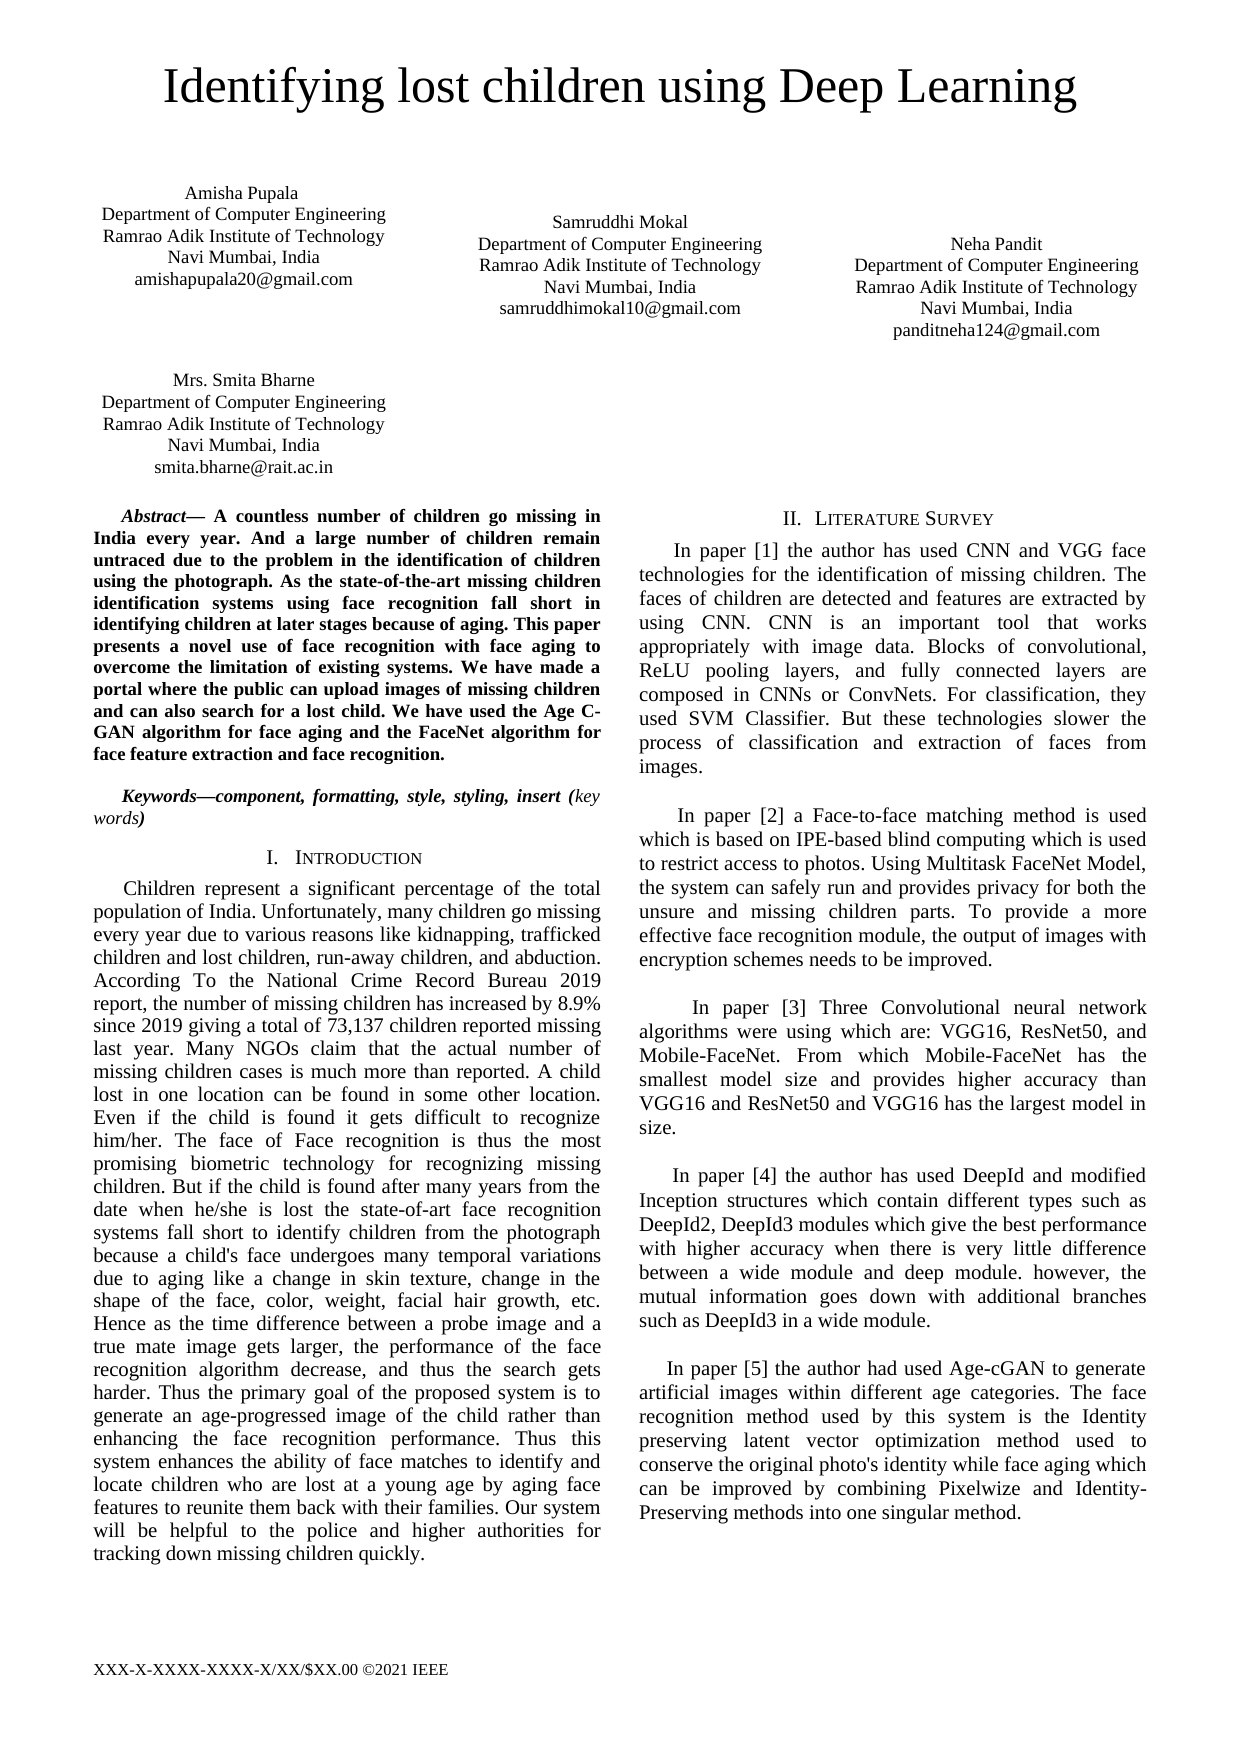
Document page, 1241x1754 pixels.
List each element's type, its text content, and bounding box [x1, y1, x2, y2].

subtitle Introduction [93, 845, 601, 869]
title Identifying lost children using Deep Learning [93, 56, 1147, 114]
text In paper [5] the author had used Age-cGAN to generate artificial images within different age categories. The face recognition method used by this system is the Identity preserving latent vector optimization method used to conserve the original photo's identity while face aging which can be improved by combining Pixelwize and Identity-Preserving methods into one singular method. [639, 1356, 1147, 1524]
text Amisha Pupala Department of Computer Engineering Ramrao Adik Institute of Technology Navi Mumbai, India amishapupala20@gmail.com [93, 182, 394, 289]
text Mrs. Smita Bharne Department of Computer Engineering Ramrao Adik Institute of Technology Navi Mumbai, India smita.bharne@rait.ac.in [93, 369, 394, 477]
text Keywords—component, formatting, style, styling, insert (key words) [93, 785, 601, 828]
text Neha Pandit Department of Computer Engineering Ramrao Adik Institute of Technology Navi Mumbai, India panditneha124@gmail.com [846, 211, 1147, 340]
text In paper [3] Three Convolutional neural network algorithms were using which are: VGG16, ResNet50, and Mobile-FaceNet. From which Mobile-FaceNet has the smallest model size and provides higher accuracy than VGG16 and ResNet50 and VGG16 has the largest model in size. [639, 995, 1147, 1139]
text Children represent a significant percentage of the total population of India. Unfortunately, many children go missing every year due to various reasons like kidnapping, trafficked children and lost children, run-away children, and abduction. According To the National Crime Record Bureau 2019 report, the number of missing children has increased by 8.9% since 2019 giving a total of 73,137 children reported missing last year. Many NGOs claim that the actual number of missing children cases is much more than reported. A child lost in one location can be found in some other location. Even if the child is found it gets difficult to recognize him/her. The face of Face recognition is thus the most promising biometric technology for recognizing missing children. But if the child is found after many years from the date when he/she is lost the state-of-art face recognition systems fall short to identify children from the photograph because a child's face undergoes many temporal variations due to aging like a change in skin texture, change in the shape of the face, color, weight, facial hair growth, etc. Hence as the time difference between a probe image and a true mate image gets larger, the performance of the face recognition algorithm decrease, and thus the search gets harder. Thus the primary goal of the proposed system is to generate an age-progressed image of the child rather than enhancing the face recognition performance. Thus this system enhances the ability of face matches to identify and locate children who are lost at a young age by aging face features to reunite them back with their families. Our system will be helpful to the police and higher authorities for tracking down missing children quickly. [93, 877, 601, 1564]
text In paper [2] a Face-to-face matching method is used which is based on IPE-based blind computing which is used to restrict access to photos. Using Multitask FaceNet Model, the system can safely run and provides privacy for both the unsure and missing children parts. To provide a more effective face recognition module, the output of images with encryption schemes needs to be improved. [639, 802, 1147, 971]
text In paper [1] the author has used CNN and VGG face technologies for the identification of missing children. The faces of children are detected and features are extracted by using CNN. CNN is an important tool that works appropriately with image data. Blocks of convolutional, ReLU pooling layers, and fully connected layers are composed in CNNs or ConvNets. For classification, they used SVM Classifier. But these technologies slower the process of classification and extraction of faces from images. [639, 538, 1147, 778]
text Abstract— A countless number of children go missing in India every year. And a large number of children remain untraced due to the problem in the identification of children using the photograph. As the state-of-the-art missing children identification systems using face recognition fall short in identifying children at later stages because of aging. This paper presents a novel use of face recognition with face aging to overcome the limitation of existing systems. We have made a portal where the public can upload images of missing children and can also search for a lost child. We have used the Age C-GAN algorithm for face aging and the FaceNet algorithm for face feature extraction and face recognition. [93, 505, 601, 764]
text In paper [4] the author has used DeepId and modified Inception structures which contain different types such as DeepId2, DeepId3 modules which give the best performance with higher accuracy when there is very little difference between a wide module and deep module. however, the mutual information goes down with additional branches such as DeepId3 in a wide module. [639, 1163, 1147, 1332]
subtitle Literature Survey [639, 505, 1147, 529]
text Samruddhi Mokal Department of Computer Engineering Ramrao Adik Institute of Technology Navi Mumbai, India samruddhimokal10@gmail.com [469, 211, 771, 319]
